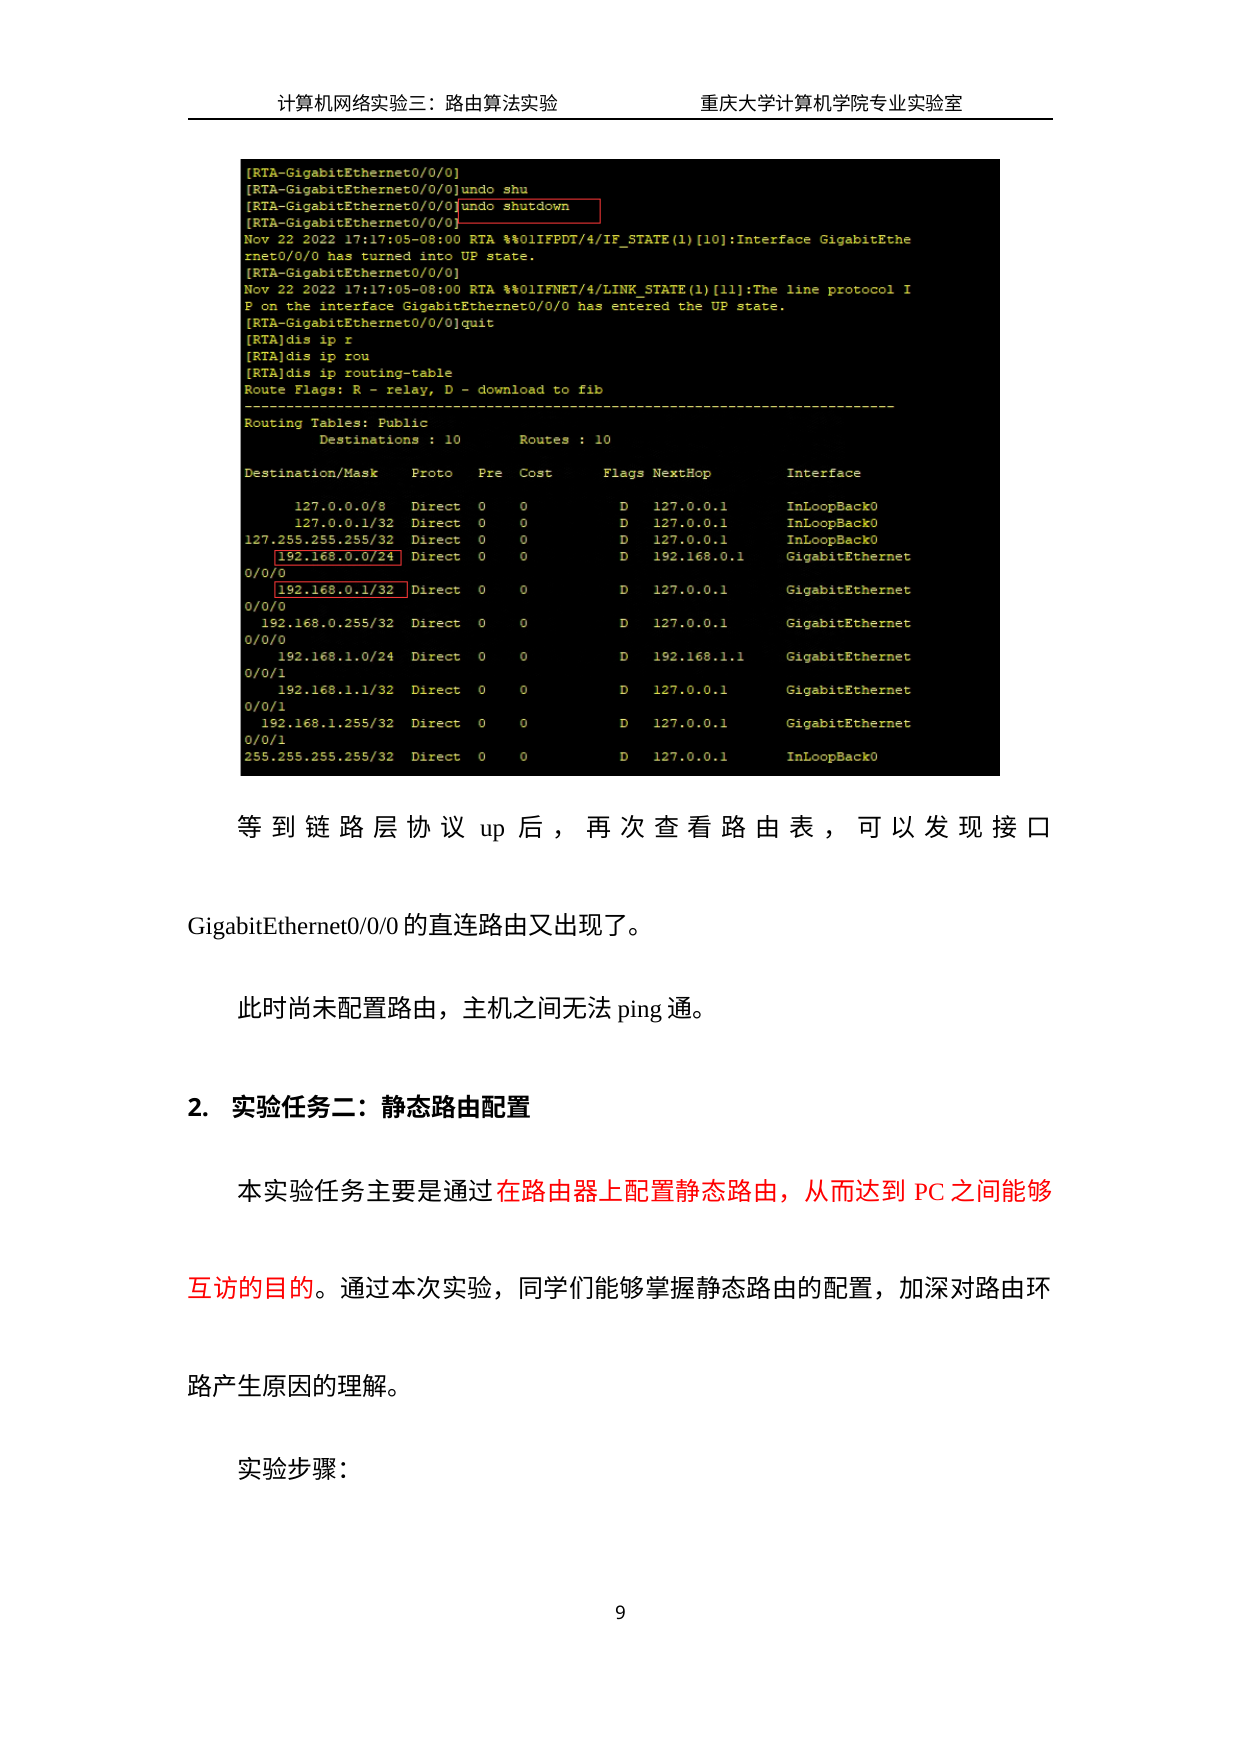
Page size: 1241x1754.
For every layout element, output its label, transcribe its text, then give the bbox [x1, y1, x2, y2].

list 实验步骤： [187, 1435, 1053, 1500]
text 此时尚未配置路由，主机之间无法ping通。 [187, 974, 1053, 1039]
subtitle 实验任务二：静态路由配置 [187, 1073, 1053, 1138]
text 本实验任务主要是通过在路由器上配置静态路由，从而达到PC之间能够互访的目的。通过本次实验，同学们能够掌握静态路由的配置，加深对路由环路产生原因的理解。 [187, 1157, 1053, 1417]
picture [240, 159, 1000, 776]
text 等到链路层协议up后，再次查看路由表，可以发现接口GigabitEthernet0/0/0的直连路由又出现了。 [187, 793, 1053, 956]
